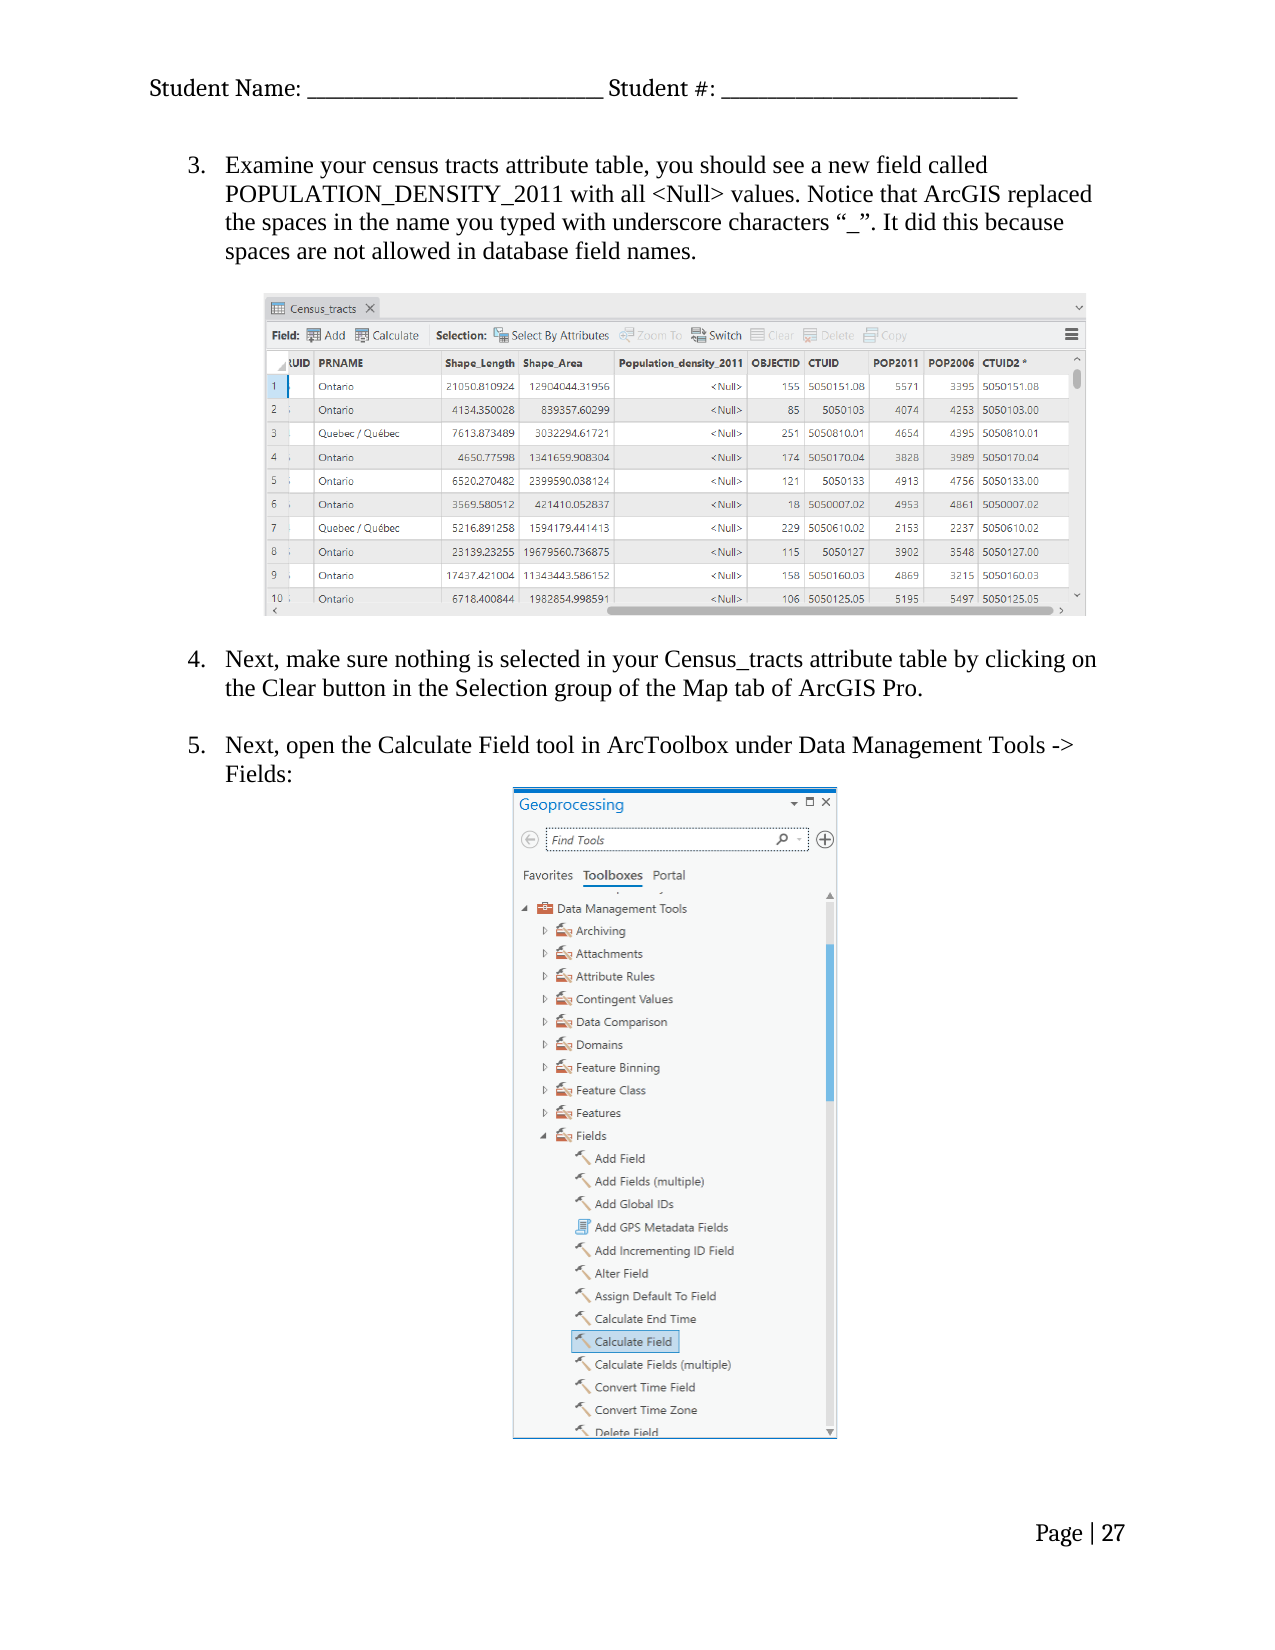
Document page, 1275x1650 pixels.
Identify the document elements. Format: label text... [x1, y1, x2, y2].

list Next, open the Calculate Field tool in ArcToolbox under Data Management Tools -> Fields: [187, 730, 1125, 788]
picture [512, 787, 838, 1439]
picture [263, 293, 1087, 616]
list Examine your census tracts attribute table, you should see a new field called POPULATION_DENSITY_2011 with all <Null> values. Notice that ArcGIS replaced the spaces in the name you typed with underscore characters “_”. It did this because spaces are not allowed in database field names. [187, 150, 1125, 265]
list Next, make sure nothing is selected in your Census_tracts attribute table by clicking on the Clear button in the Selection group of the Map tab of ArcGIS Pro. [187, 644, 1125, 730]
